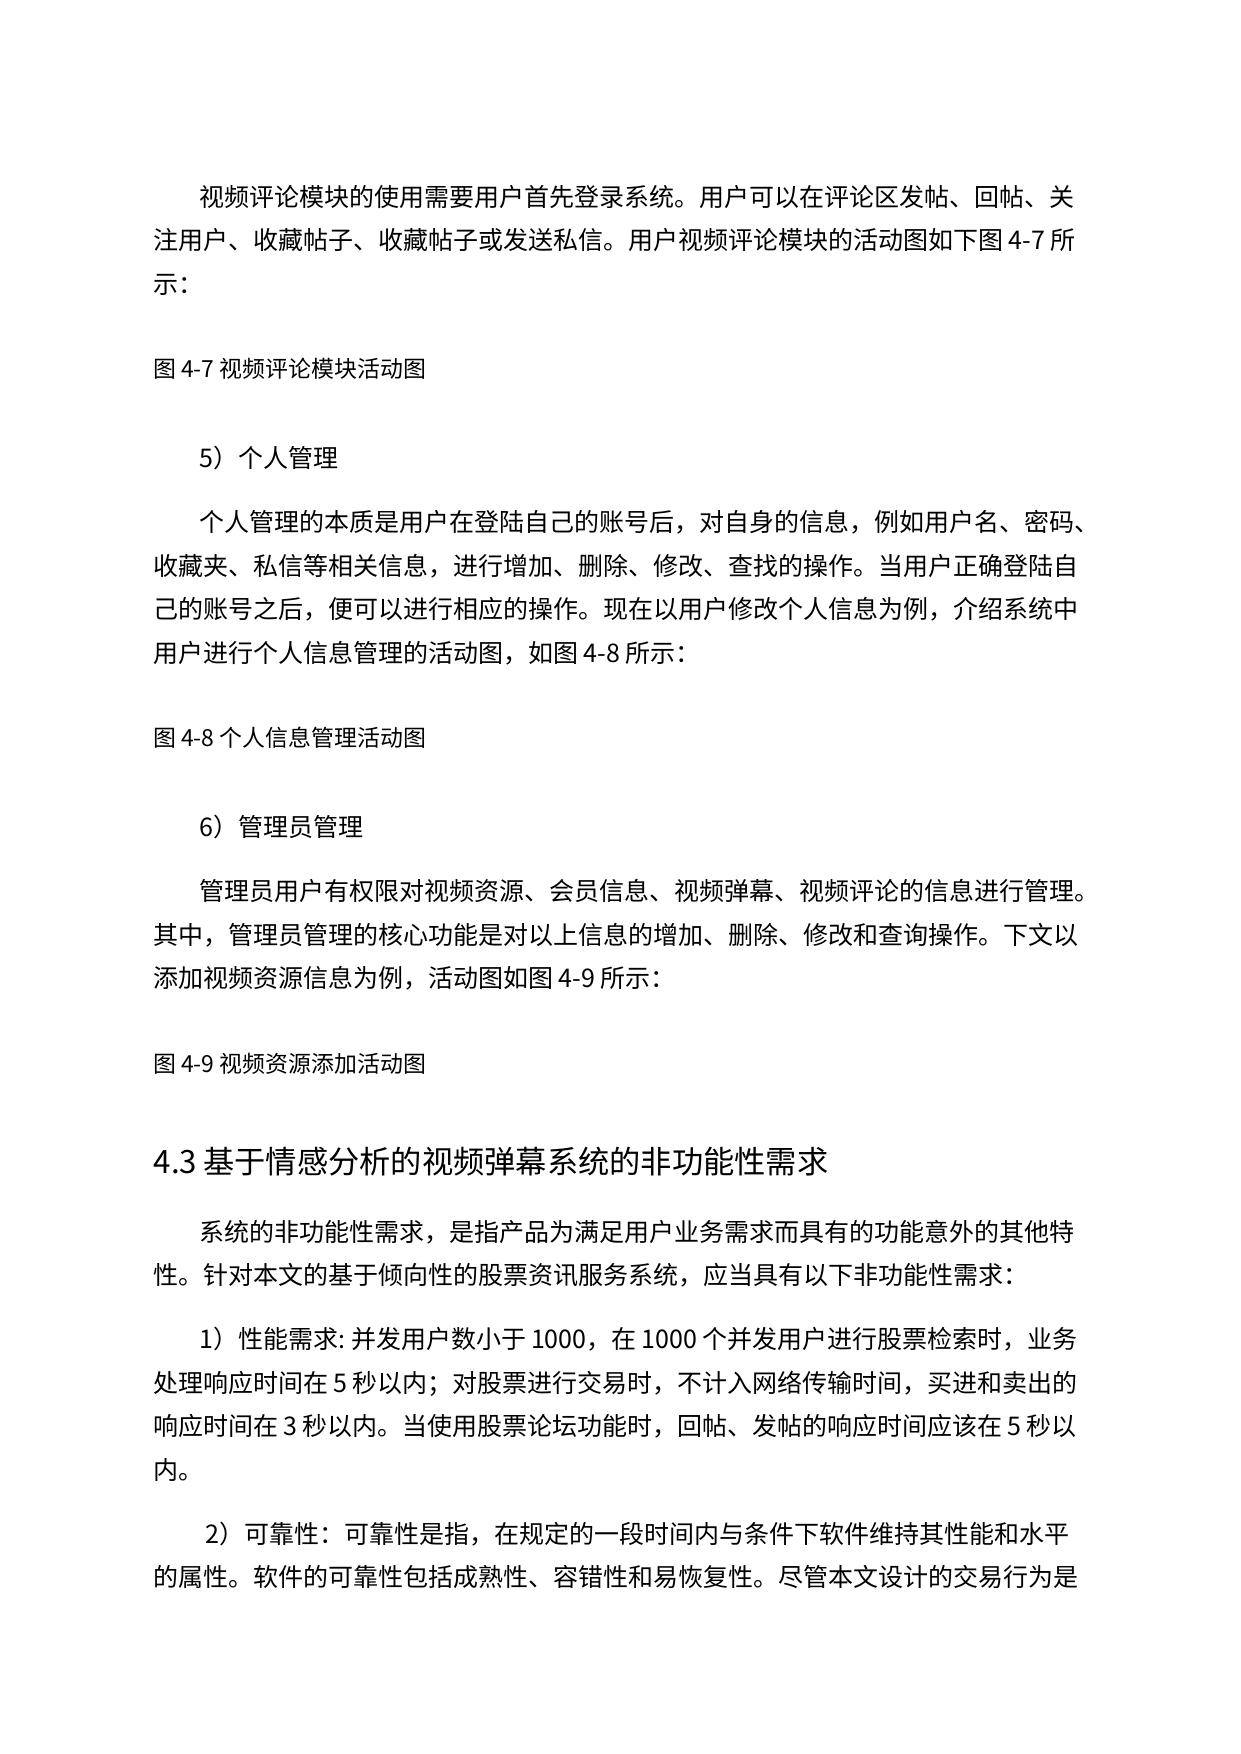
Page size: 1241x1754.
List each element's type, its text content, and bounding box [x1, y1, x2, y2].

subtitle 4.3基于情感分析的视频弹幕系统的非功能性需求 [153, 1137, 1087, 1182]
text 系统的非功能性需求，是指产品为满足用户业务需求而具有的功能意外的其他特性。针对本文的基于倾向性的股票资讯服务系统，应当具有以下非功能性需求： [153, 1212, 1087, 1292]
text 5）个人管理 [153, 438, 1087, 475]
text 个人管理的本质是用户在登陆自己的账号后，对自身的信息，例如用户名、密码、收藏夹、私信等相关信息，进行增加、删除、修改、查找的操作。当用户正确登陆自己的账号之后，便可以进行相应的操作。现在以用户修改个人信息为例，介绍系统中用户进行个人信息管理的活动图，如图4-8所示： [153, 503, 1087, 669]
text 图4-8 个人信息管理活动图 [153, 720, 1087, 753]
text 图4-9 视频资源添加活动图 [153, 1046, 1087, 1079]
text 图4-7 视频评论模块活动图 [153, 351, 1087, 384]
text 视频评论模块的使用需要用户首先登录系统。用户可以在评论区发帖、回帖、关注用户、收藏帖子、收藏帖子或发送私信。用户视频评论模块的活动图如下图4-7所示： [153, 177, 1087, 300]
text 6）管理员管理 [153, 807, 1087, 844]
text 管理员用户有权限对视频资源、会员信息、视频弹幕、视频评论的信息进行管理。其中，管理员管理的核心功能是对以上信息的增加、删除、修改和查询操作。下文以添加视频资源信息为例，活动图如图4-9所示： [153, 872, 1087, 995]
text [153, 1514, 1087, 1594]
text 1）性能需求: 并发用户数小于1000，在1000个并发用户进行股票检索时，业务处理响应时间在5秒以内；对股票进行交易时，不计入网络传输时间，买进和卖出的响应时间在3秒以内。当使用股票论坛功能时，回帖、发帖的响应时间应该在5秒以内。 [153, 1320, 1087, 1486]
